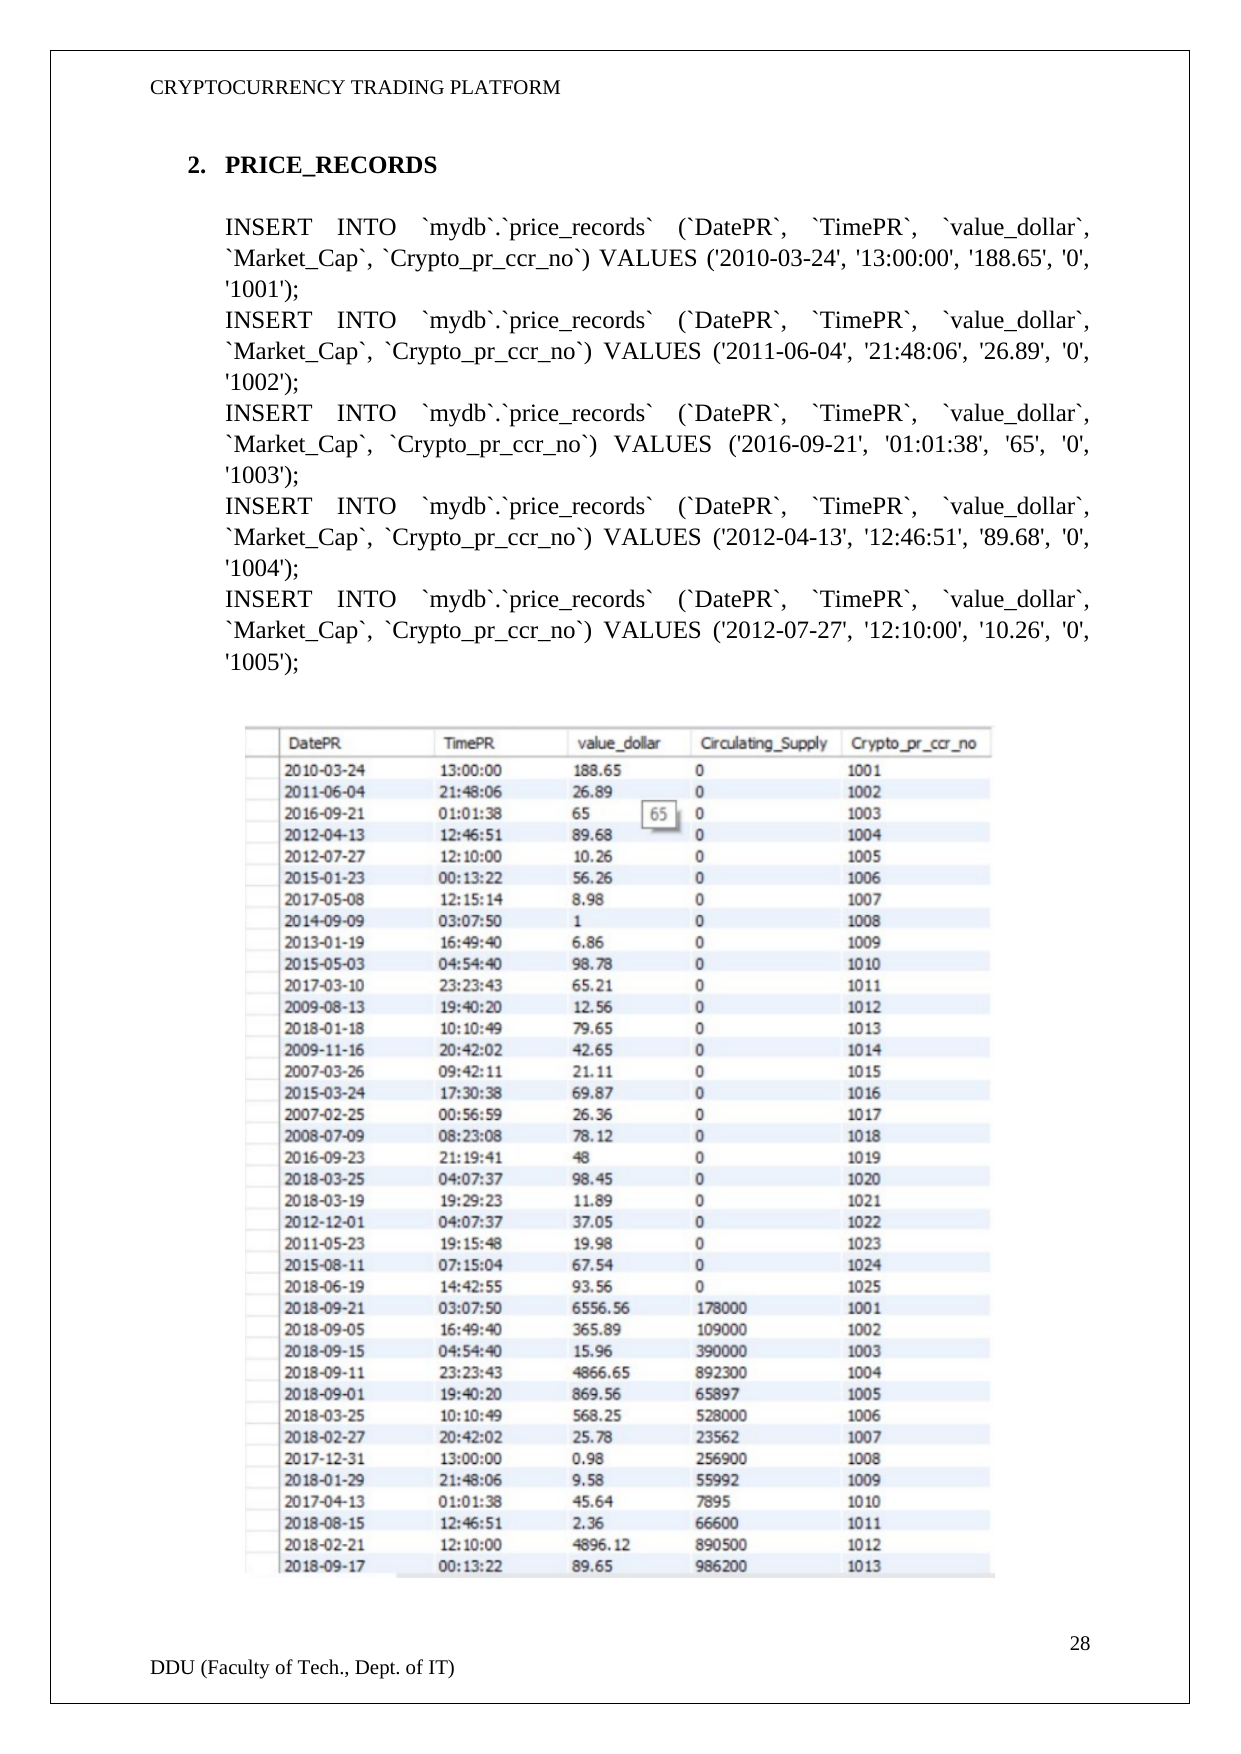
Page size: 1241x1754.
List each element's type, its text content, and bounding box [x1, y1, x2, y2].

picture [245, 725, 996, 1578]
list INSERT INTO `mydb`.`price_records` (`DatePR`, `TimePR`, `value_dollar`, `Market_Cap`, `Crypto_pr_ccr_no`) VALUES ('2016-09-21', '01:01:38', '65', '0', '1003'); [225, 398, 1090, 489]
list PRICE_RECORDS [187, 150, 1090, 179]
list INSERT INTO `mydb`.`price_records` (`DatePR`, `TimePR`, `value_dollar`, `Market_Cap`, `Crypto_pr_ccr_no`) VALUES ('2011-06-04', '21:48:06', '26.89', '0', '1002'); [225, 305, 1090, 396]
list INSERT INTO `mydb`.`price_records` (`DatePR`, `TimePR`, `value_dollar`, `Market_Cap`, `Crypto_pr_ccr_no`) VALUES ('2012-07-27', '12:10:00', '10.26', '0', '1005'); [225, 584, 1090, 675]
list INSERT INTO `mydb`.`price_records` (`DatePR`, `TimePR`, `value_dollar`, `Market_Cap`, `Crypto_pr_ccr_no`) VALUES ('2010-03-24', '13:00:00', '188.65', '0', '1001'); [225, 212, 1090, 303]
list INSERT INTO `mydb`.`price_records` (`DatePR`, `TimePR`, `value_dollar`, `Market_Cap`, `Crypto_pr_ccr_no`) VALUES ('2012-04-13', '12:46:51', '89.68', '0', '1004'); [225, 491, 1090, 582]
